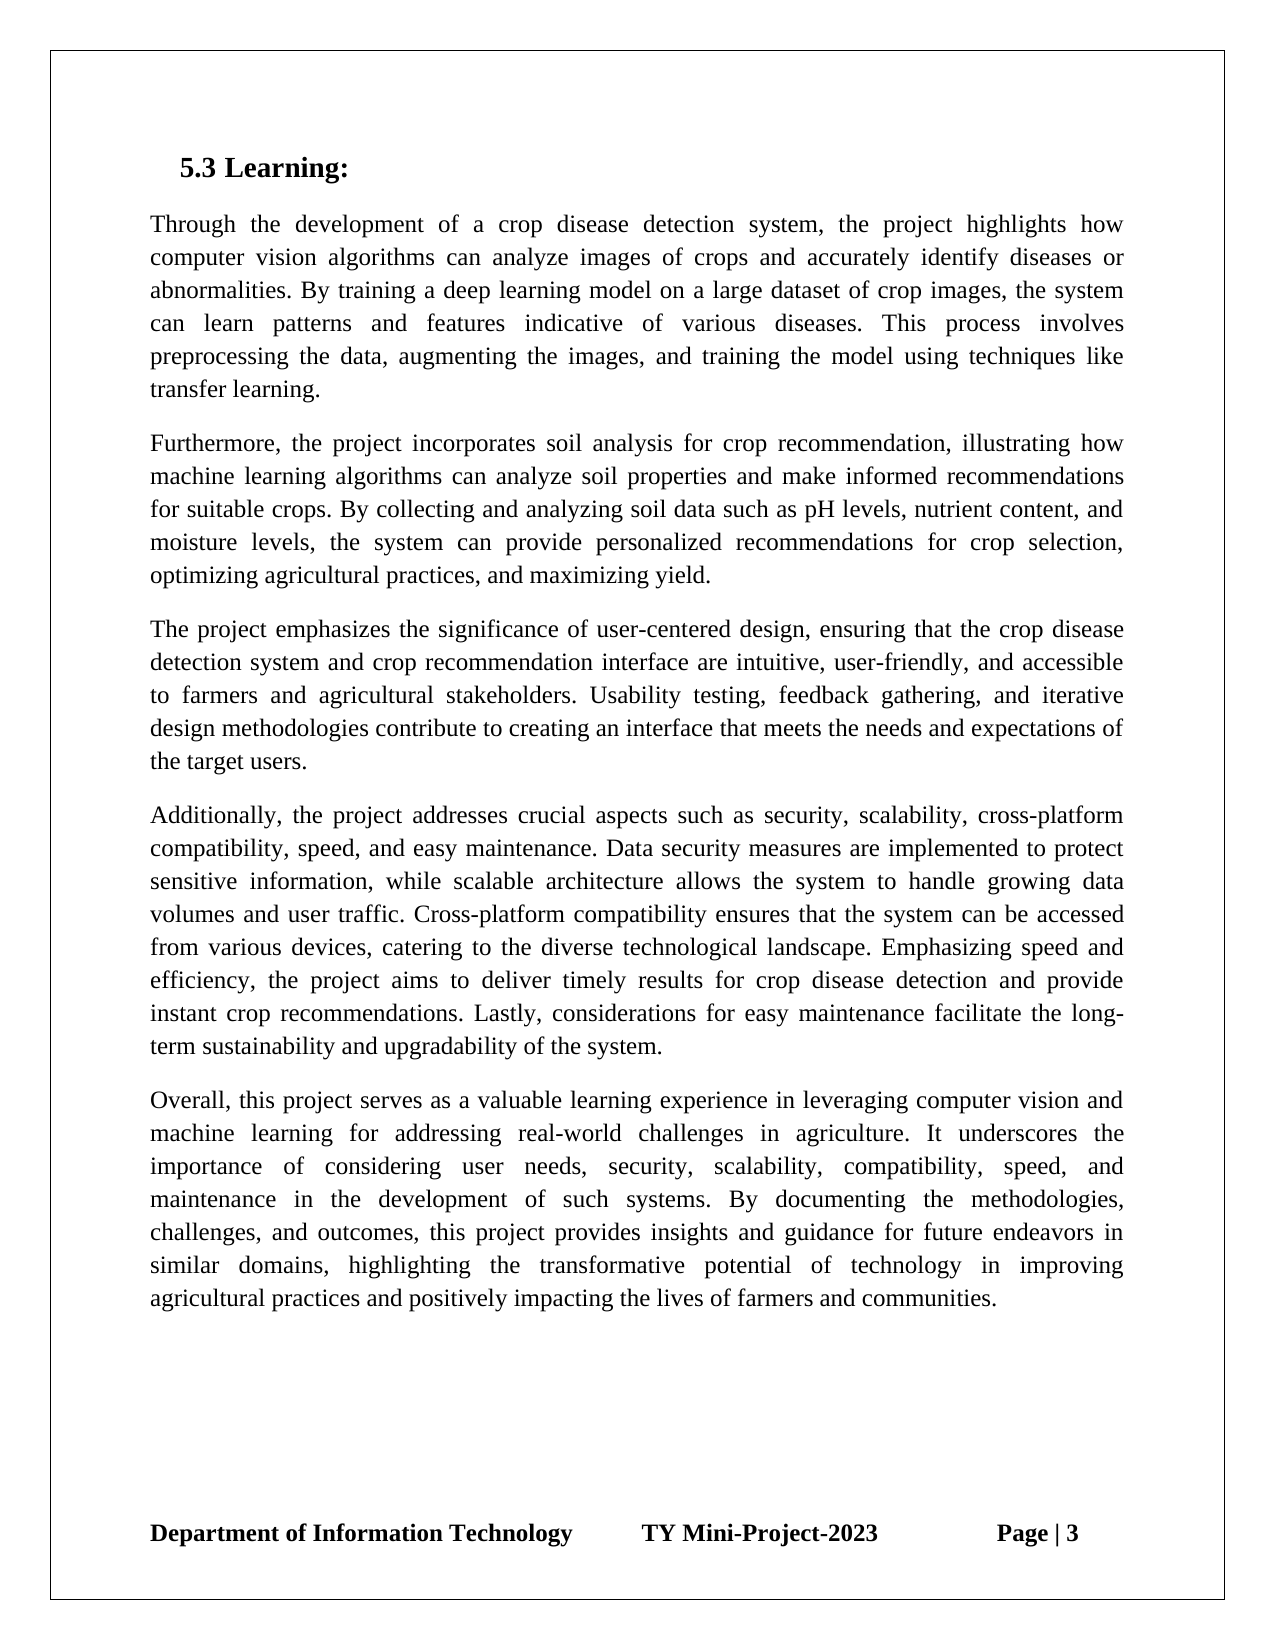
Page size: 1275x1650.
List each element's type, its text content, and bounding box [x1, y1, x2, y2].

list Learning: [179, 150, 1125, 183]
text Overall, this project serves as a valuable learning experience in leveraging computer vision and machine learning for addressing real-world challenges in agriculture. It underscores the importance of considering user needs, security, scalability, compatibility, speed, and maintenance in the development of such systems. By documenting the methodologies, challenges, and outcomes, this project provides insights and guidance for future endeavors in similar domains, highlighting the transformative potential of technology in improving agricultural practices and positively impacting the lives of farmers and communities. [150, 1085, 1125, 1312]
text The project emphasizes the significance of user-centered design, ensuring that the crop disease detection system and crop recommendation interface are intuitive, user-friendly, and accessible to farmers and agricultural stakeholders. Usability testing, feedback gathering, and iterative design methodologies contribute to creating an interface that meets the needs and expectations of the target users. [150, 614, 1125, 775]
text Through the development of a crop disease detection system, the project highlights how computer vision algorithms can analyze images of crops and accurately identify diseases or abnormalities. By training a deep learning model on a large dataset of crop images, the system can learn patterns and features indicative of various diseases. This process involves preprocessing the data, augmenting the images, and training the model using techniques like transfer learning. [150, 209, 1125, 403]
text Additionally, the project addresses crucial aspects such as security, scalability, cross-platform compatibility, speed, and easy maintenance. Data security measures are implemented to protect sensitive information, while scalable architecture allows the system to handle growing data volumes and user traffic. Cross-platform compatibility ensures that the system can be accessed from various devices, catering to the diverse technological landscape. Emphasizing speed and efficiency, the project aims to deliver timely results for crop disease detection and provide instant crop recommendations. Lastly, considerations for easy maintenance facilitate the long-term sustainability and upgradability of the system. [150, 800, 1125, 1060]
text Furthermore, the project incorporates soil analysis for crop recommendation, illustrating how machine learning algorithms can analyze soil properties and make informed recommendations for suitable crops. By collecting and analyzing soil data such as pH levels, nutrient content, and moisture levels, the system can provide personalized recommendations for crop selection, optimizing agricultural practices, and maximizing yield. [150, 428, 1125, 589]
